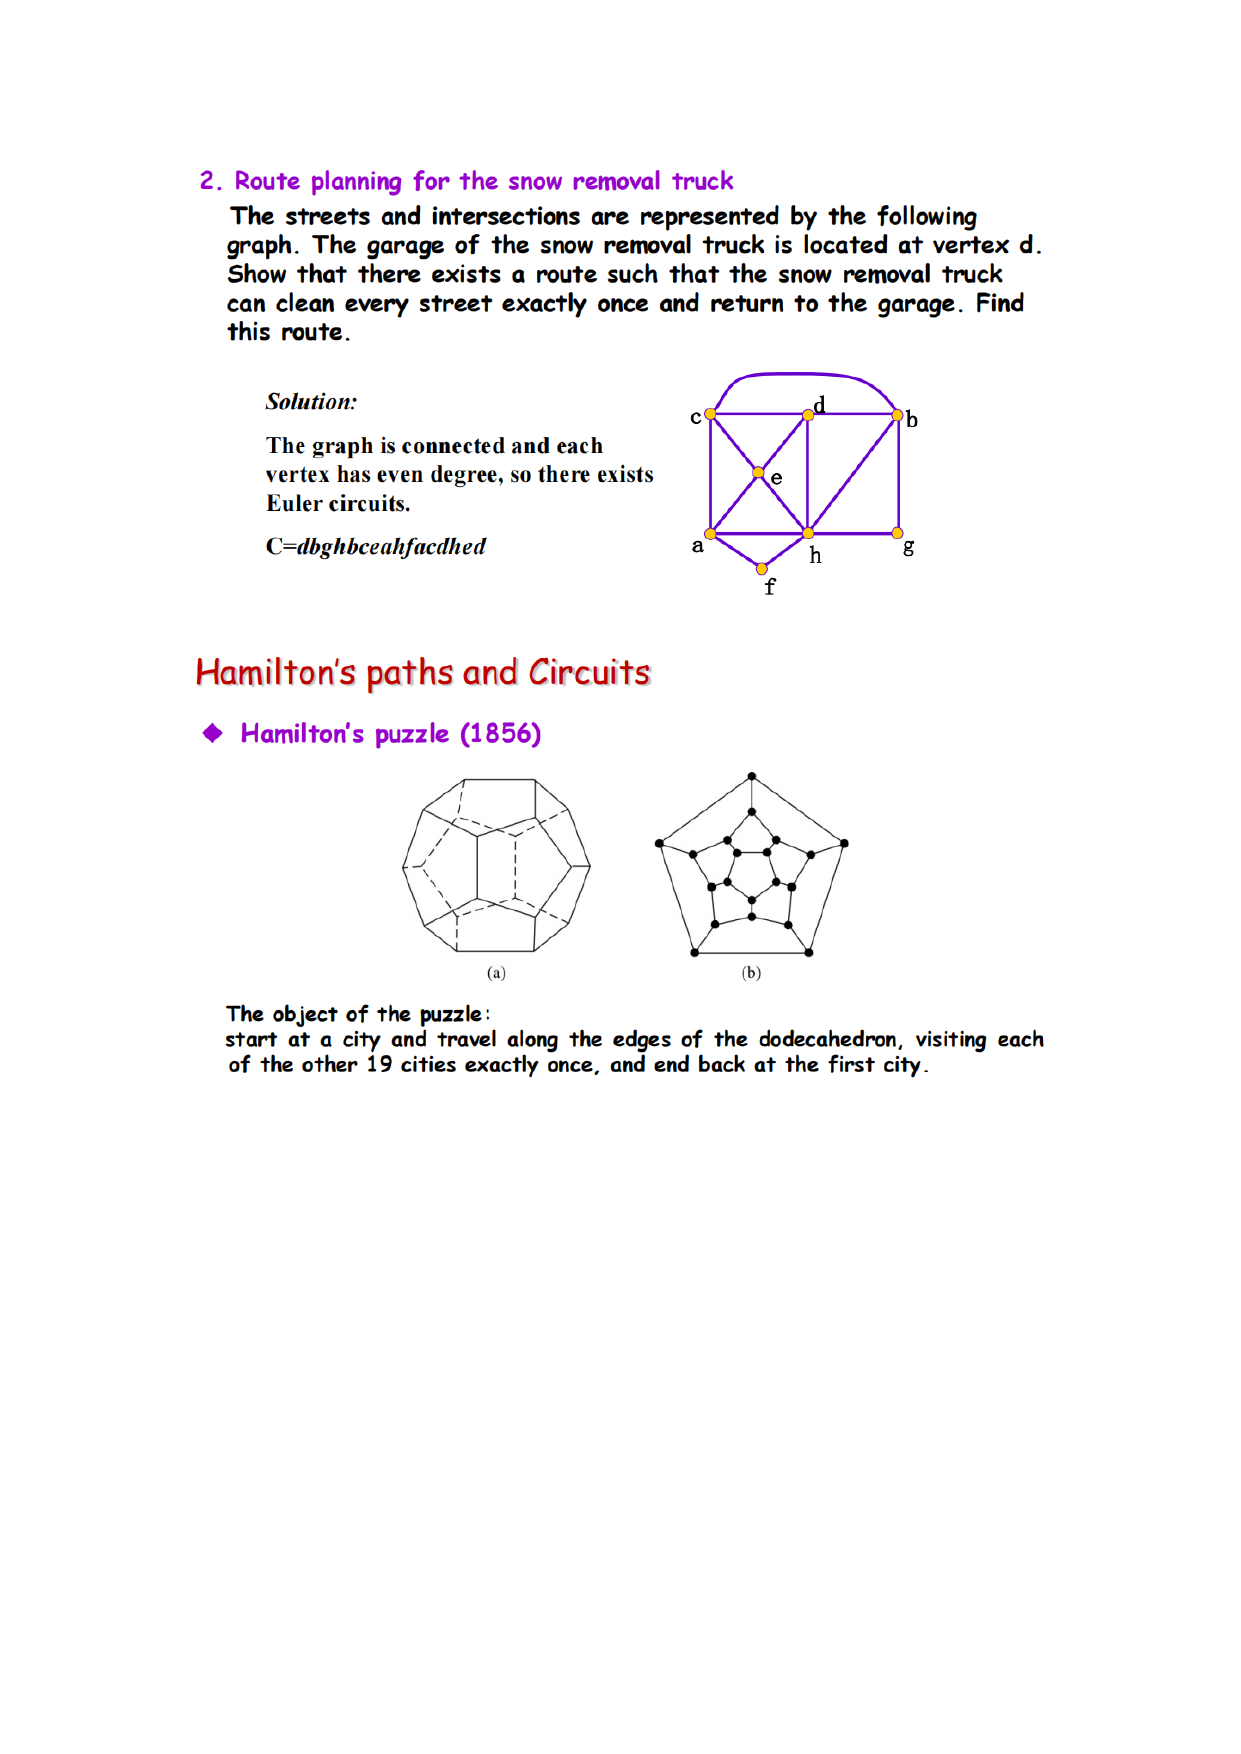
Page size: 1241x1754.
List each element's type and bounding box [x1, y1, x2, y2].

picture [187, 162, 1053, 600]
picture [187, 649, 1052, 1089]
